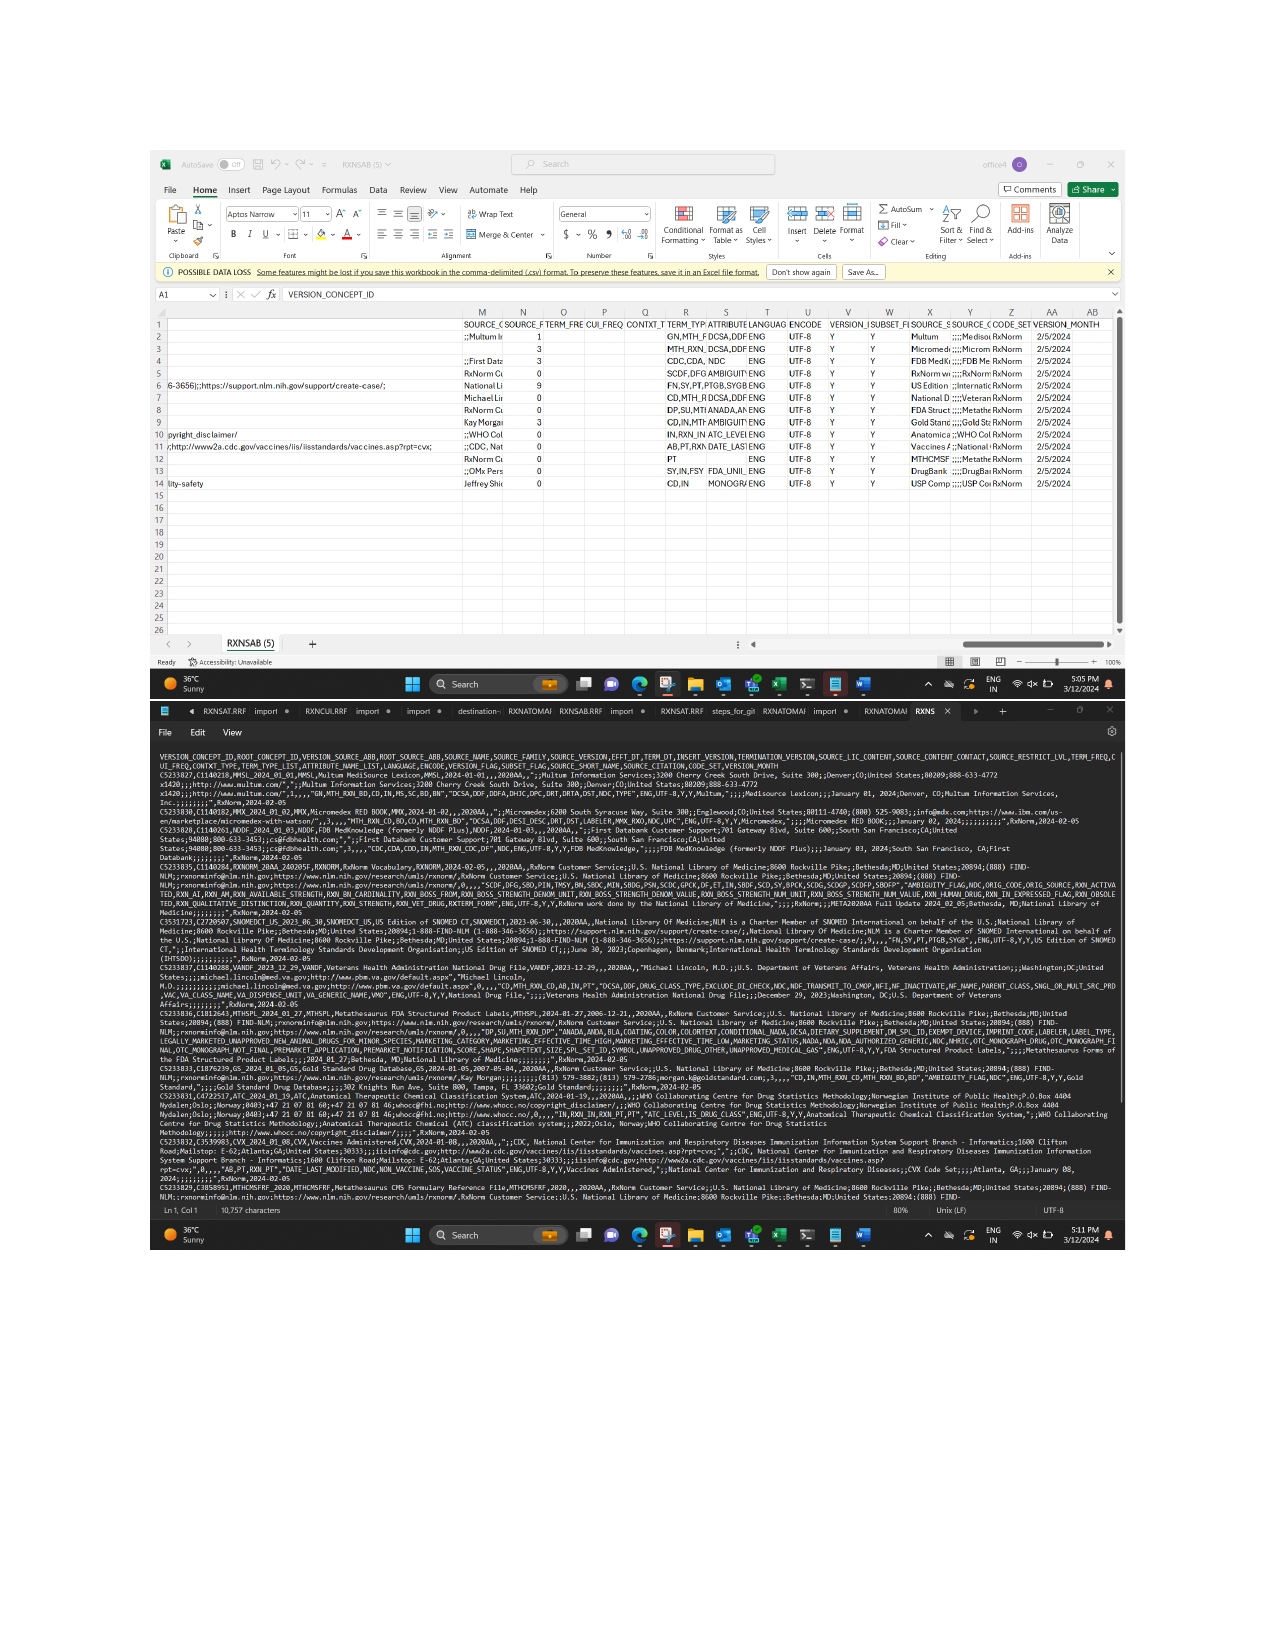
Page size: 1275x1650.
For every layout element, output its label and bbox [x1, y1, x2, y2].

picture [150, 150, 1125, 699]
picture [150, 701, 1125, 1250]
